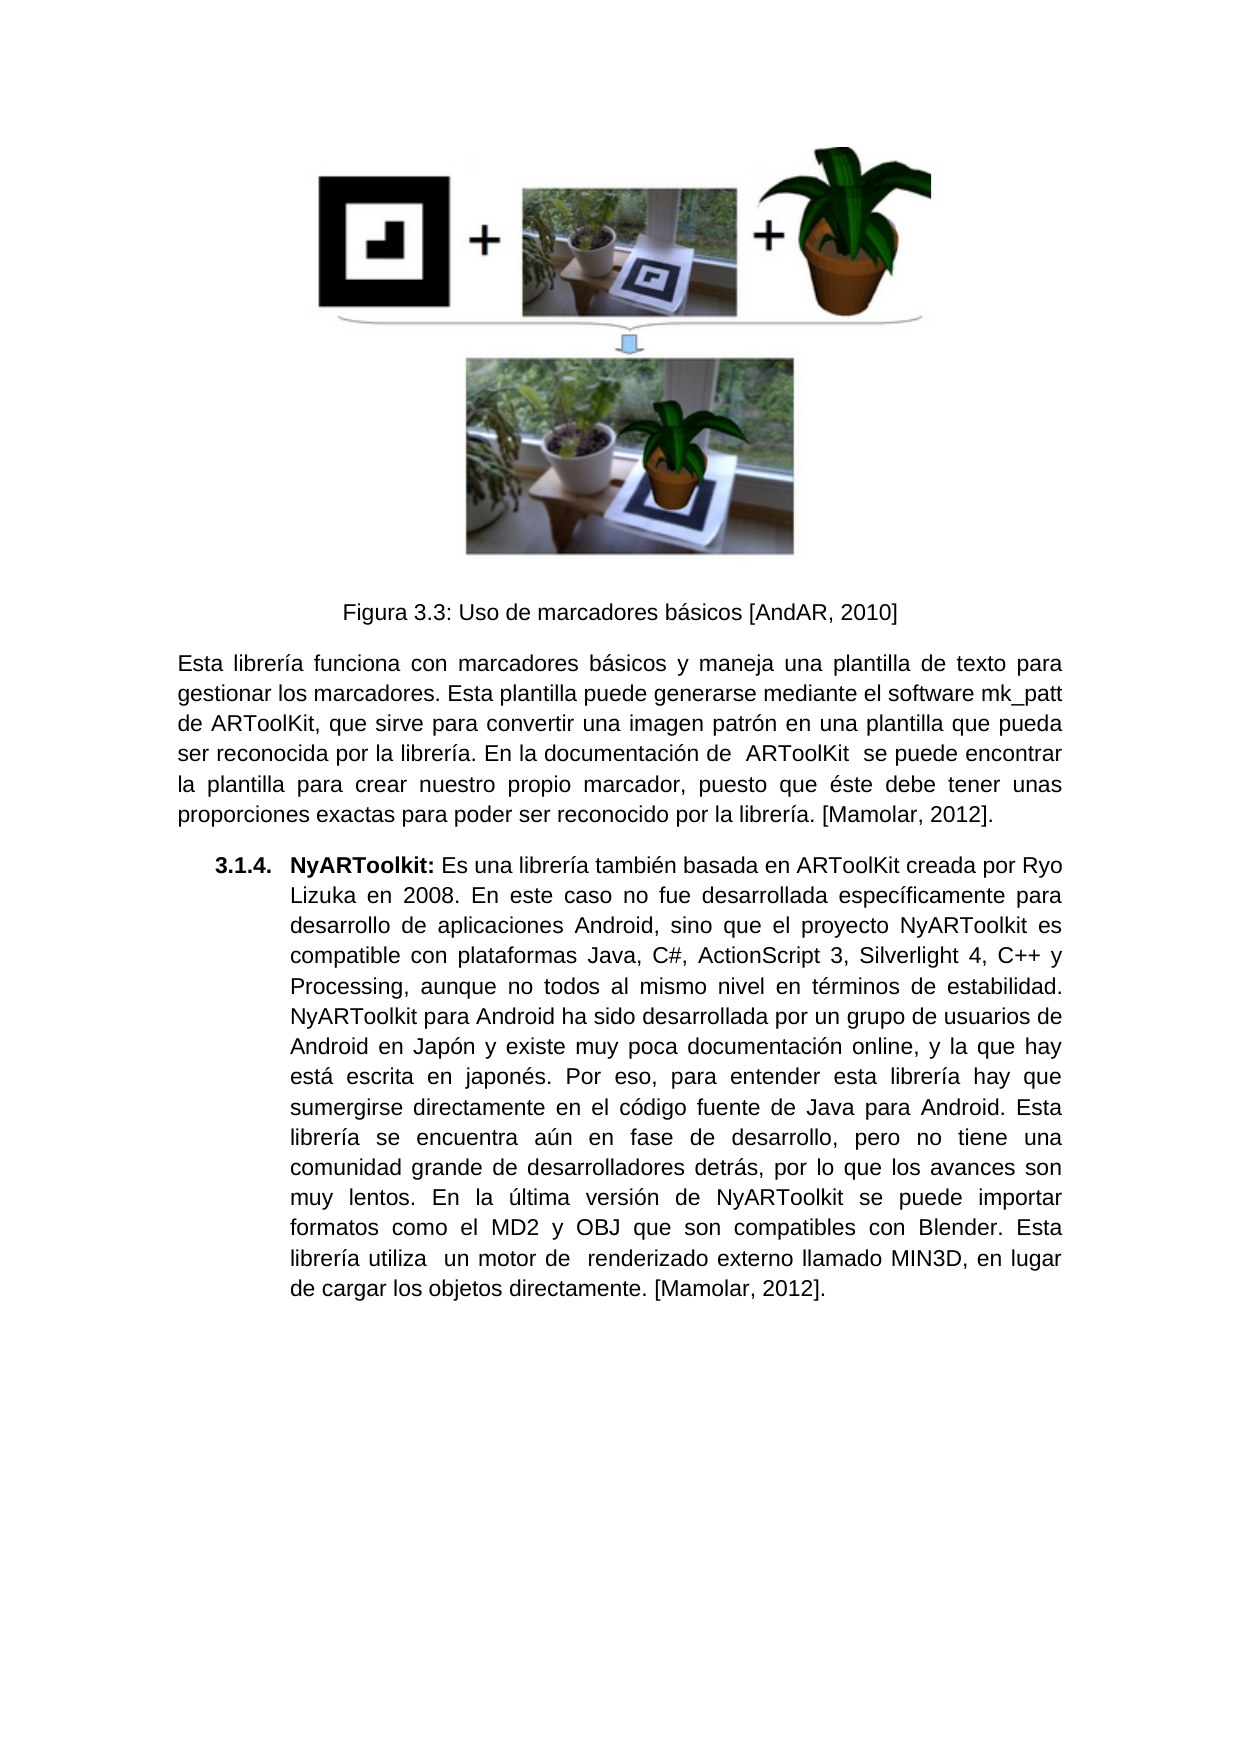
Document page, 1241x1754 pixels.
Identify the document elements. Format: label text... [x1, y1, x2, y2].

text Esta librería funciona con marcadores básicos y maneja una plantilla de texto para gestionar los marcadores. Esta plantilla puede generarse mediante el software mk_patt de ARToolKit, que sirve para convertir una imagen patrón en una plantilla que pueda ser reconocida por la librería. En la documentación de ARToolKit se puede encontrar la plantilla para crear nuestro propio marcador, puesto que éste debe tener unas proporciones exactas para poder ser reconocido por la librería. [Mamolar, 2012]. [177, 650, 1063, 827]
picture [308, 147, 932, 574]
text Figura 3.3: Uso de marcadores básicos [AndAR, 2010] [177, 599, 755, 625]
text Figura 3.3: Uso de marcadores básicos [AndAR, 2010] [828, 599, 1063, 625]
list NyARToolkit: Es una librería también basada en ARToolKit creada por Ryo Lizuka en 2008. En este caso no fue desarrollada específicamente para desarrollo de aplicaciones Android, sino que el proyecto NyARToolkit es compatible con plataformas Java, C#, ActionScript 3, Silverlight 4, C++ y Processing, aunque no todos al mismo nivel en términos de estabilidad. NyARToolkit para Android ha sido desarrollada por un grupo de usuarios de Android en Japón y existe muy poca documentación online, y la que hay está escrita en japonés. Por eso, para entender esta librería hay que sumergirse directamente en el código fuente de Java para Android. Esta librería se encuentra aún en fase de desarrollo, pero no tiene una comunidad grande de desarrolladores detrás, por lo que los avances son muy lentos. En la última versión de NyARToolkit se puede importar formatos como el MD2 y OBJ que son compatibles con Blender. Esta librería utiliza un motor de renderizado externo llamado MIN3D, en lugar de cargar los objetos directamente. [Mamolar, 2012]. [215, 852, 1063, 1301]
